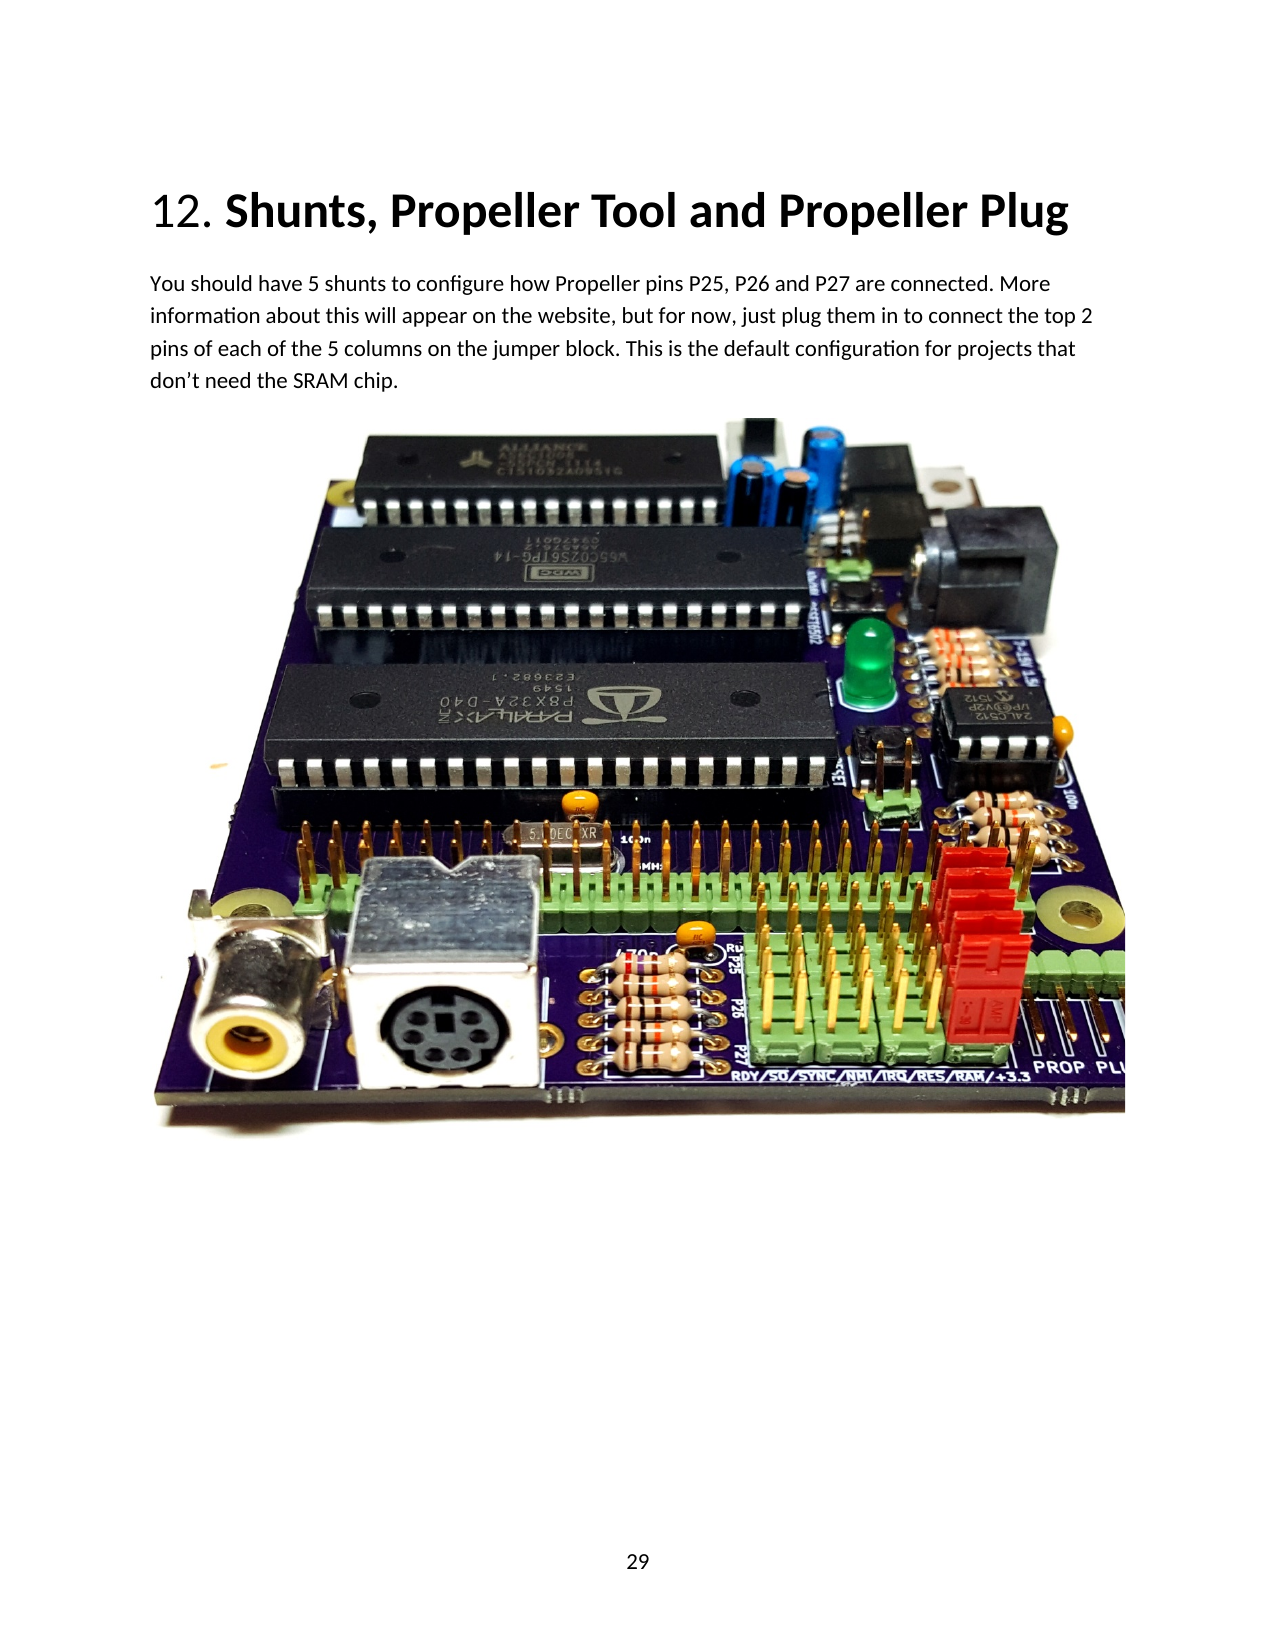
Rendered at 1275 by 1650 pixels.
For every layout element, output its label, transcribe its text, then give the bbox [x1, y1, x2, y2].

text You should have 5 shunts to configure how Propeller pins P25, P26 and P27 are connected. More information about this will appear on the website, but for now, just plug them in to connect the top 2 pins of each of the 5 columns on the jumper block. This is the default configuration for projects that don’t need the SRAM chip. [150, 269, 1125, 394]
subtitle Shunts, Propeller Tool and Propeller Plug [150, 179, 1125, 240]
picture [150, 418, 1125, 1151]
